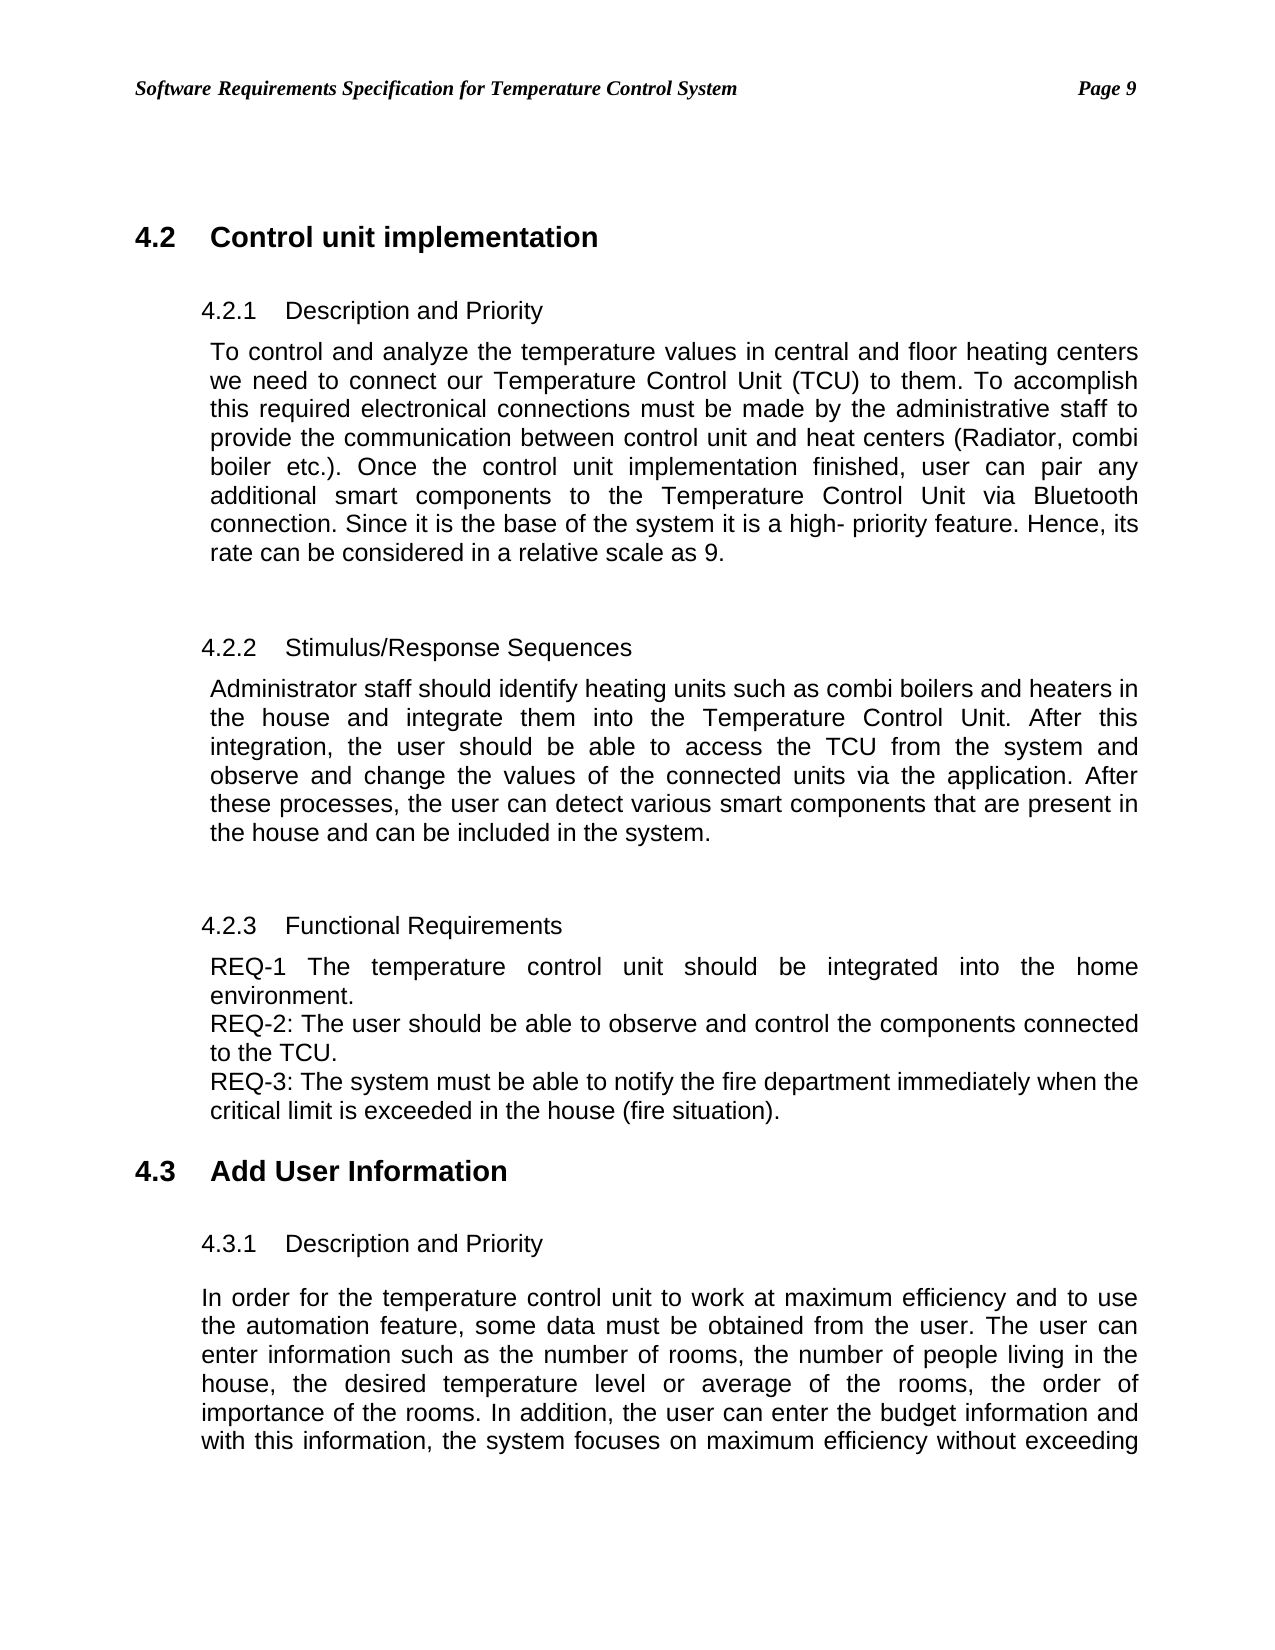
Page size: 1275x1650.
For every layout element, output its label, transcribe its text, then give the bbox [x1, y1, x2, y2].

subtitle Control unit implementation [135, 220, 1140, 254]
text Administrator staff should identify heating units such as combi boilers and heaters in the house and integrate them into the Temperature Control Unit. After this integration, the user should be able to access the TCU from the system and observe and change the values of the connected units via the application. After these processes, the user can detect various smart components that are present in the house and can be included in the system. [210, 674, 1140, 847]
text 4.2.3 Functional Requirements [201, 911, 1140, 939]
text To control and analyze the temperature values in central and floor heating centers we need to connect our Temperature Control Unit (TCU) to them. To accomplish this required electronical connections must be made by the administrative staff to provide the communication between control unit and heat centers (Radiator, combi boiler etc.). Once the control unit implementation finished, user can pair any additional smart components to the Temperature Control Unit via Bluetooth connection. Since it is the base of the system it is a high- priority feature. Hence, its rate can be considered in a relative scale as 9. [210, 337, 1140, 567]
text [201, 1283, 1140, 1455]
text 4.2.1 Description and Priority [201, 296, 1140, 324]
text REQ-2: The user should be able to observe and control the components connected to the TCU. [210, 1009, 1140, 1067]
subtitle Add User Information [135, 1154, 1140, 1187]
text 4.3.1 Description and Priority [201, 1229, 1140, 1258]
text REQ-1 The temperature control unit should be integrated into the home environment. [210, 952, 1140, 1009]
text 4.2.2 Stimulus/Response Sequences [201, 633, 1140, 662]
text REQ-3: The system must be able to notify the fire department immediately when the critical limit is exceeded in the house (fire situation). [210, 1067, 1140, 1124]
